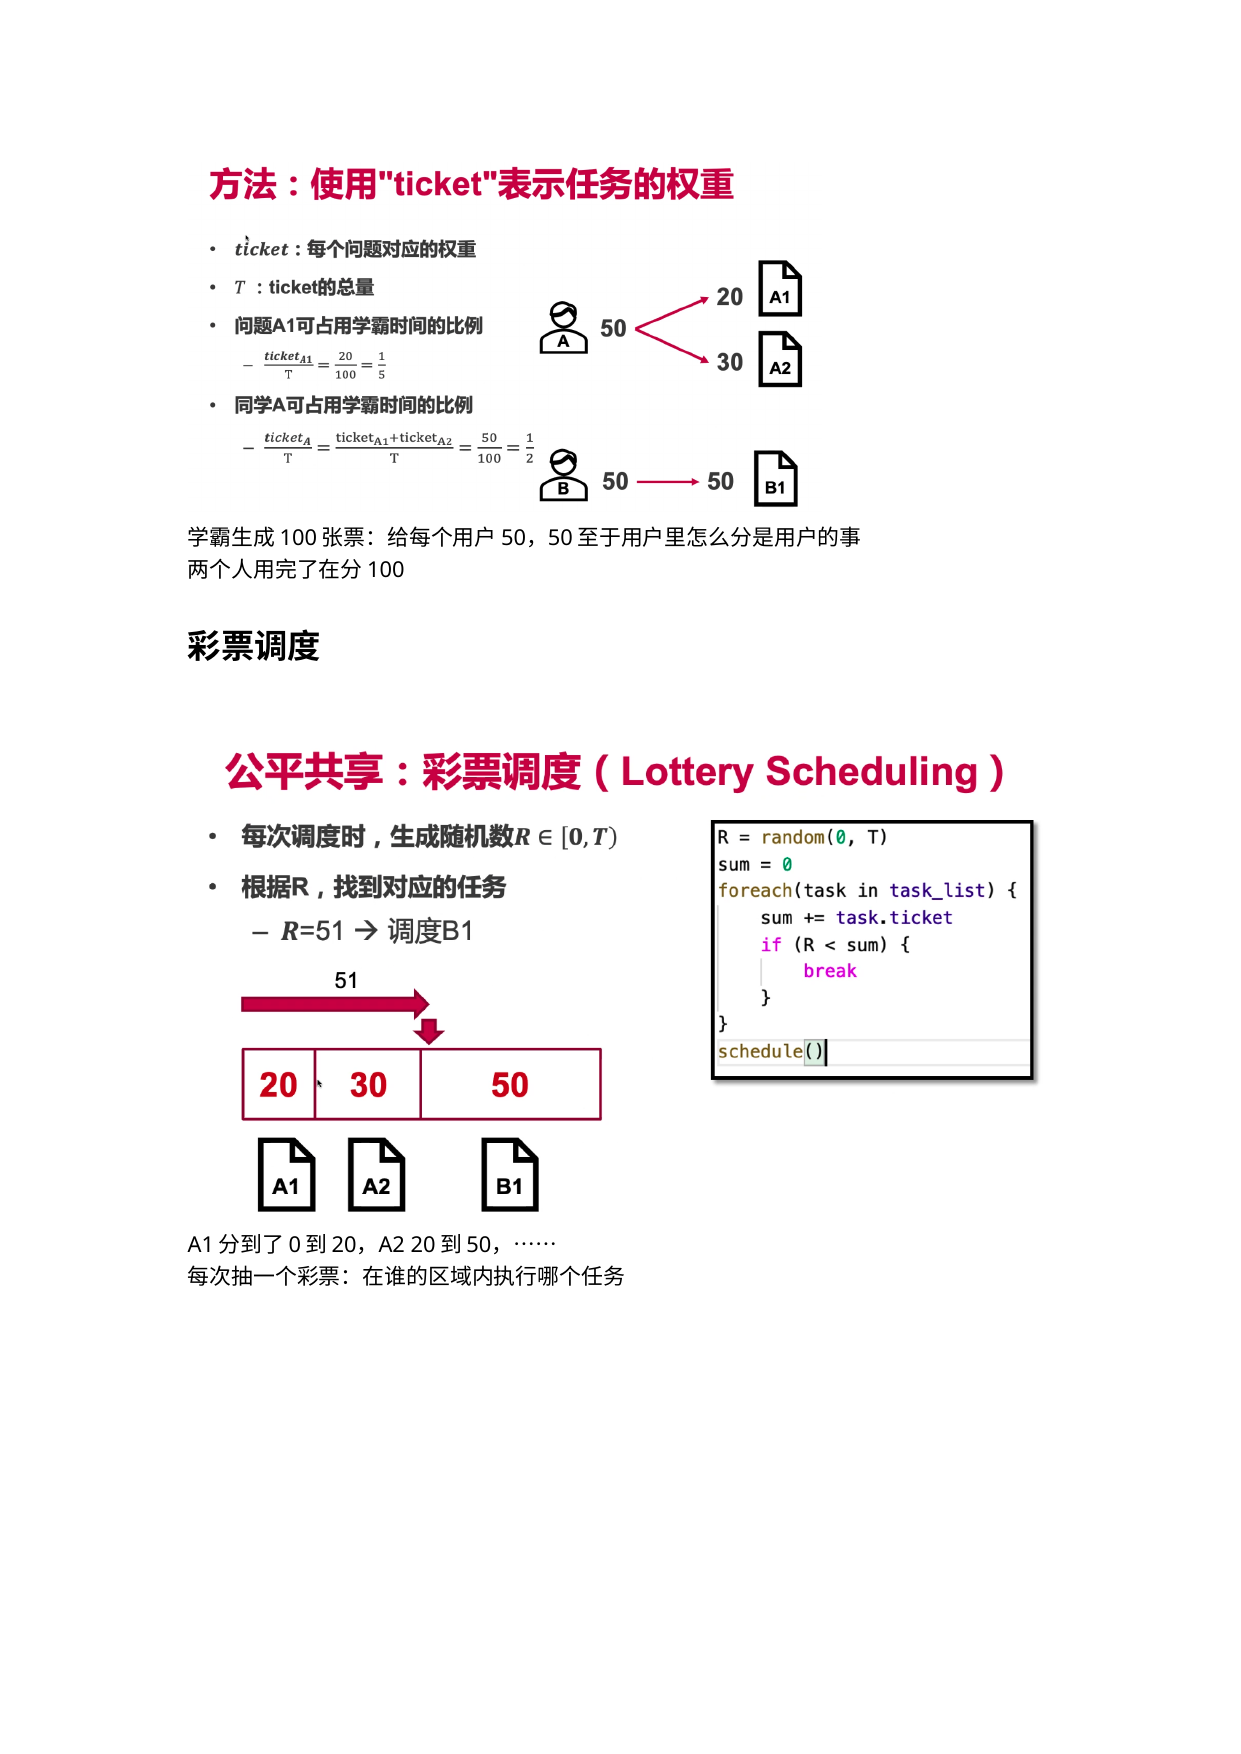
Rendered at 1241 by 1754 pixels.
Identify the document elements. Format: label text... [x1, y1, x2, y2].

text A1分到了0到20，A2 20到50，…… [187, 1226, 1053, 1259]
picture [187, 738, 1053, 1224]
text 学霸生成100张票：给每个用户50，50至于用户里怎么分是用户的事 [187, 519, 1053, 552]
text 每次抽一个彩票：在谁的区域内执行哪个任务 [187, 1259, 1053, 1291]
subtitle 彩票调度 [187, 612, 1053, 677]
text 两个人用完了在分100 [187, 552, 1053, 584]
picture [187, 162, 823, 512]
